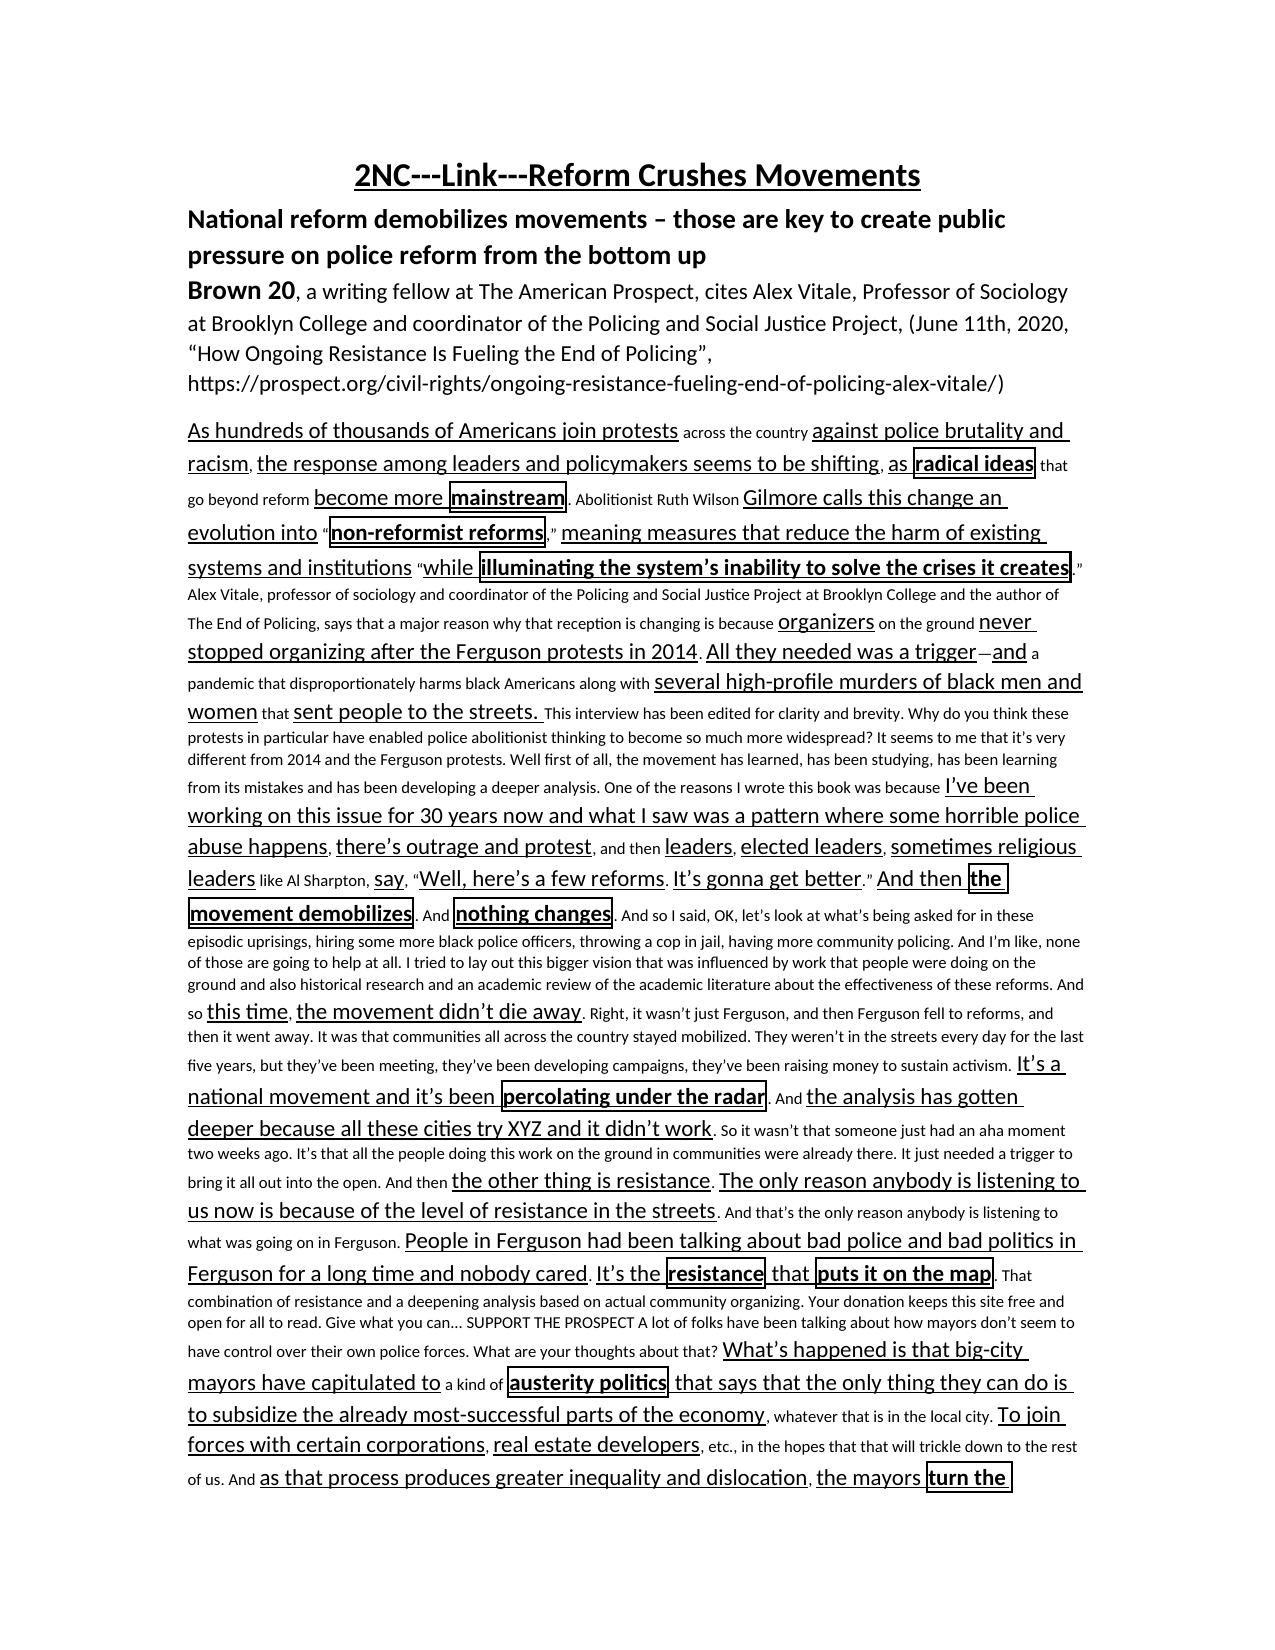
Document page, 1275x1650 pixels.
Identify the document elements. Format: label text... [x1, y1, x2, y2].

text Brown 20, a writing fellow at The American Prospect, cites Alex Vitale, Professor of Sociology at Brooklyn College and coordinator of the Policing and Social Justice Project, (June 11th, 2020, “How Ongoing Resistance Is Fueling the End of Policing”, https://prospect.org/civil-rights/ongoing-resistance-fueling-end-of-policing-alex-vitale/) [187, 273, 1087, 397]
subtitle National reform demobilizes movements – those are key to create public pressure on police reform from the bottom up [187, 202, 1087, 271]
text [187, 416, 1087, 1493]
subtitle 2NC---Link---Reform Crushes Movements [187, 154, 1087, 195]
